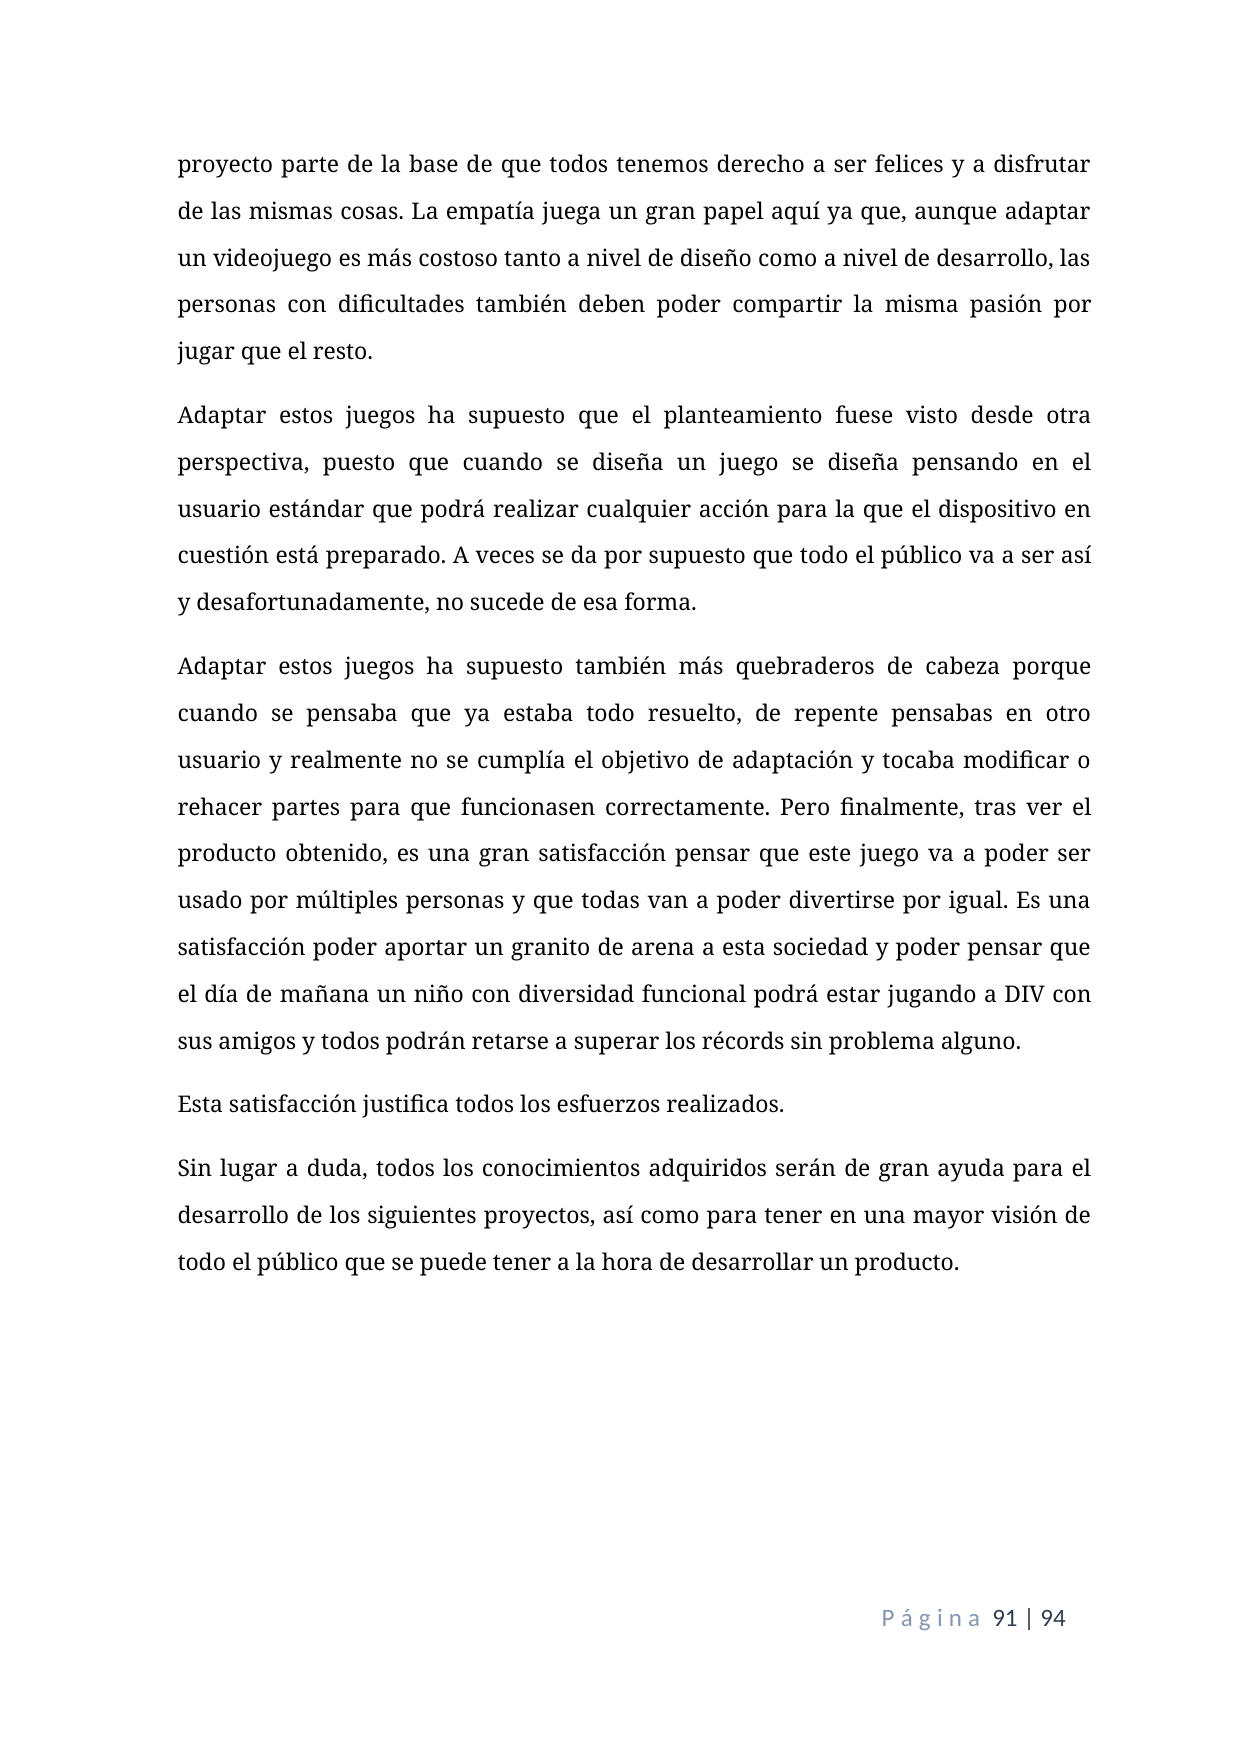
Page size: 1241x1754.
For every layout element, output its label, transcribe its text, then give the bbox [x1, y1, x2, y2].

text Adaptar estos juegos ha supuesto también más quebraderos de cabeza porque cuando se pensaba que ya estaba todo resuelto, de repente pensabas en otro usuario y realmente no se cumplía el objetivo de adaptación y tocaba modificar o rehacer partes para que funcionasen correctamente. Pero finalmente, tras ver el producto obtenido, es una gran satisfacción pensar que este juego va a poder ser usado por múltiples personas y que todas van a poder divertirse por igual. Es una satisfacción poder aportar un granito de arena a esta sociedad y poder pensar que el día de mañana un niño con diversidad funcional podrá estar jugando a DIV con sus amigos y todos podrán retarse a superar los récords sin problema alguno. [177, 650, 1092, 1056]
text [177, 148, 1092, 366]
text Sin lugar a duda, todos los conocimientos adquiridos serán de gran ayuda para el desarrollo de los siguientes proyectos, así como para tener en una mayor visión de todo el público que se puede tener a la hora de desarrollar un producto. [177, 1152, 1092, 1277]
text Adaptar estos juegos ha supuesto que el planteamiento fuese visto desde otra perspectiva, puesto que cuando se diseña un juego se diseña pensando en el usuario estándar que podrá realizar cualquier acción para la que el dispositivo en cuestión está preparado. A veces se da por supuesto que todo el público va a ser así y desafortunadamente, no sucede de esa forma. [177, 399, 1092, 617]
text Esta satisfacción justifica todos los esfuerzos realizados. [177, 1088, 1092, 1119]
